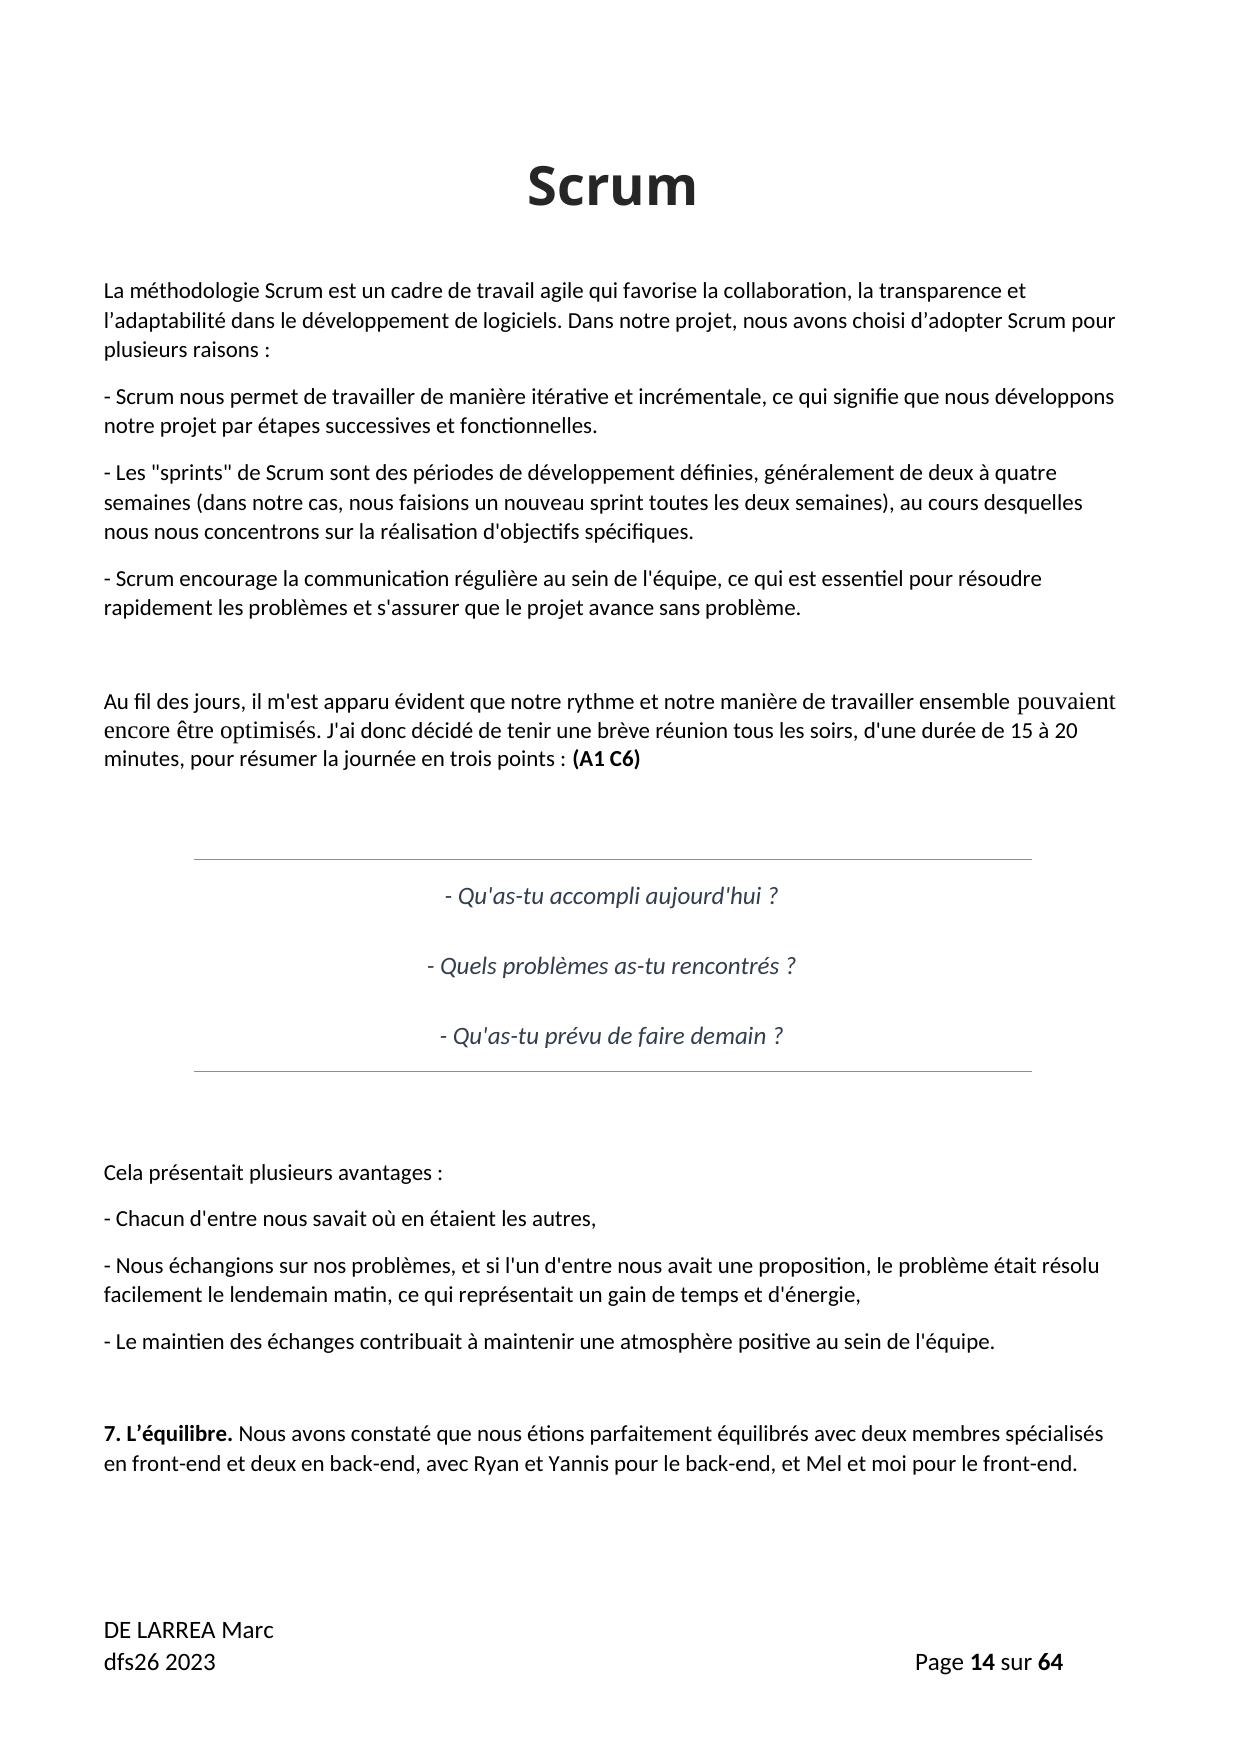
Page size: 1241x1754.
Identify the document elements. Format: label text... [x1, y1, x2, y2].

text Cela présentait plusieurs avantages : [103, 1158, 1122, 1186]
text - Nous échangions sur nos problèmes, et si l'un d'entre nous avait une proposition, le problème était résolu facilement le lendemain matin, ce qui représentait un gain de temps et d'énergie, [103, 1251, 1122, 1308]
text La méthodologie Scrum est un cadre de travail agile qui favorise la collaboration, la transparence et l’adaptabilité dans le développement de logiciels. Dans notre projet, nous avons choisi d’adopter Scrum pour plusieurs raisons : [103, 276, 1122, 363]
text - Les "sprints" de Scrum sont des périodes de développement définies, généralement de deux à quatre semaines (dans notre cas, nous faisions un nouveau sprint toutes les deux semaines), au cours desquelles nous nous concentrons sur la réalisation d'objectifs spécifiques. [103, 458, 1122, 545]
subtitle Scrum [103, 148, 1122, 221]
text - Scrum encourage la communication régulière au sein de l'équipe, ce qui est essentiel pour résoudre rapidement les problèmes et s'assurer que le projet avance sans problème. [103, 564, 1122, 621]
text - Chacun d'entre nous savait où en étaient les autres, [103, 1204, 1122, 1232]
text 7. L’équilibre. Nous avons constaté que nous étions parfaitement équilibrés avec deux membres spécialisés en front-end et deux en back-end, avec Ryan et Yannis pour le back-end, et Mel et moi pour le front-end. [103, 1419, 1122, 1477]
text - Qu'as-tu prévu de faire demain ? [193, 998, 1032, 1072]
text - Quels problèmes as-tu rencontrés ? [193, 928, 1032, 981]
text - Scrum nous permet de travailler de manière itérative et incrémentale, ce qui signifie que nous développons notre projet par étapes successives et fonctionnelles. [103, 382, 1122, 439]
text - Le maintien des échanges contribuait à maintenir une atmosphère positive au sein de l'équipe. [103, 1327, 1122, 1355]
text Au fil des jours, il m'est apparu évident que notre rythme et notre manière de travailler ensemble pouvaient encore être optimisés. J'ai donc décidé de tenir une brève réunion tous les soirs, d'une durée de 15 à 20 minutes, pour résumer la journée en trois points : (A1 C6) [103, 686, 1122, 772]
text - Qu'as-tu accompli aujourd'hui ? [193, 860, 1032, 911]
